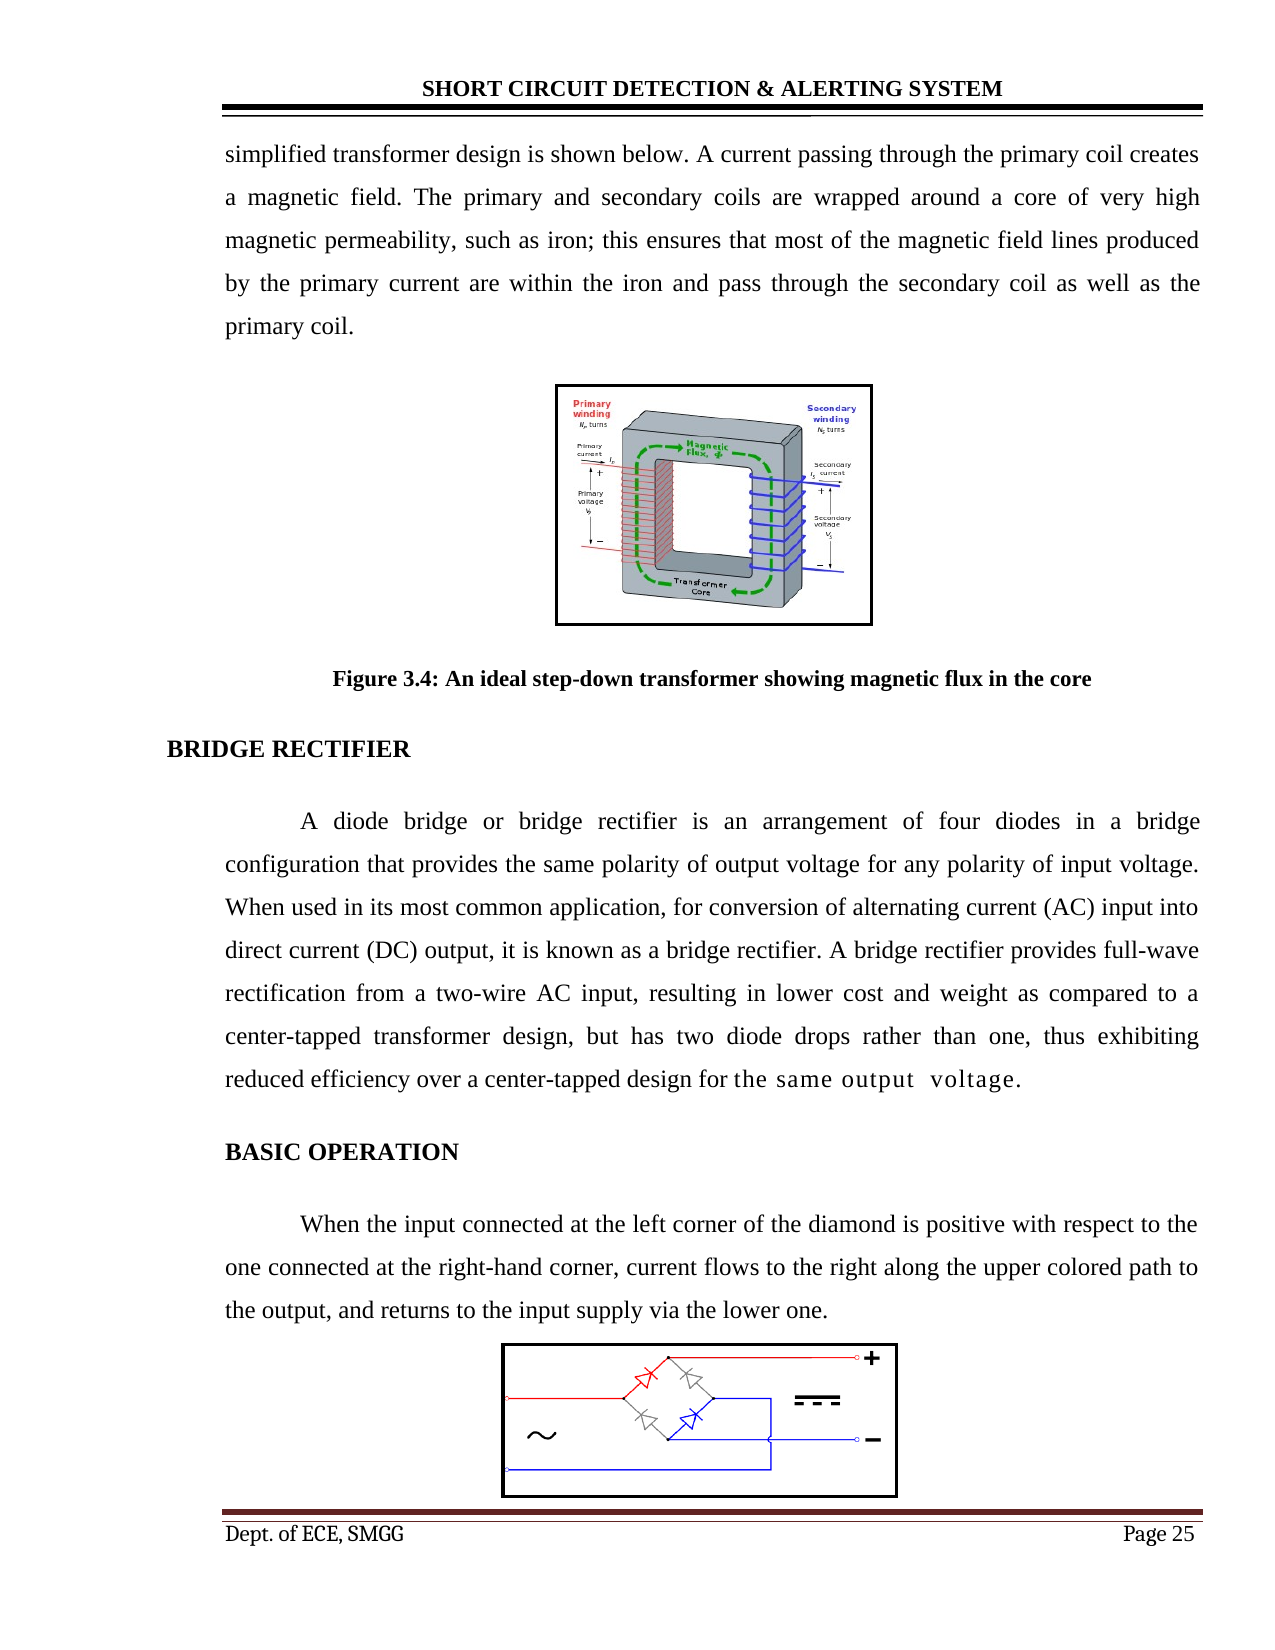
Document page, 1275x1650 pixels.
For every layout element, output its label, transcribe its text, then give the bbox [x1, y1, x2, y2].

subtitle BASIC OPERATION [225, 1137, 1233, 1166]
text simplified transformer design is shown below. A current passing through the primary coil creates a magnetic field. The primary and secondary coils are wrapped around a core of very high magnetic permeability, such as iron; this ensures that most of the magnetic field lines produced by the primary current are within the iron and pass through the secondary coil as well as the primary coil. [225, 139, 1201, 340]
picture [505, 1350, 881, 1472]
text Figure 3.4: An ideal step-down transformer showing magnetic flux in the core [298, 665, 1127, 692]
text A diode bridge or bridge rectifier is an arrangement of four diodes in a bridge configuration that provides the same polarity of output voltage for any polarity of input voltage. When used in its most common application, for conversion of alternating current (AC) input into direct current (DC) output, it is known as a bridge rectifier. A bridge rectifier provides full-wave rectification from a two-wire AC input, resulting in lower cost and weight as compared to a center-tapped transformer design, but has two diode drops rather than one, thus exhibiting reduced efficiency over a center-tapped design for the same output voltage. [225, 806, 1200, 1093]
picture [573, 400, 856, 608]
subtitle BRIDGE RECTIFIER [150, 734, 1233, 763]
text When the input connected at the left corner of the diamond is positive with respect to the one connected at the right-hand corner, current flows to the right along the upper colored path to the output, and returns to the input supply via the lower one. [225, 1209, 1200, 1324]
